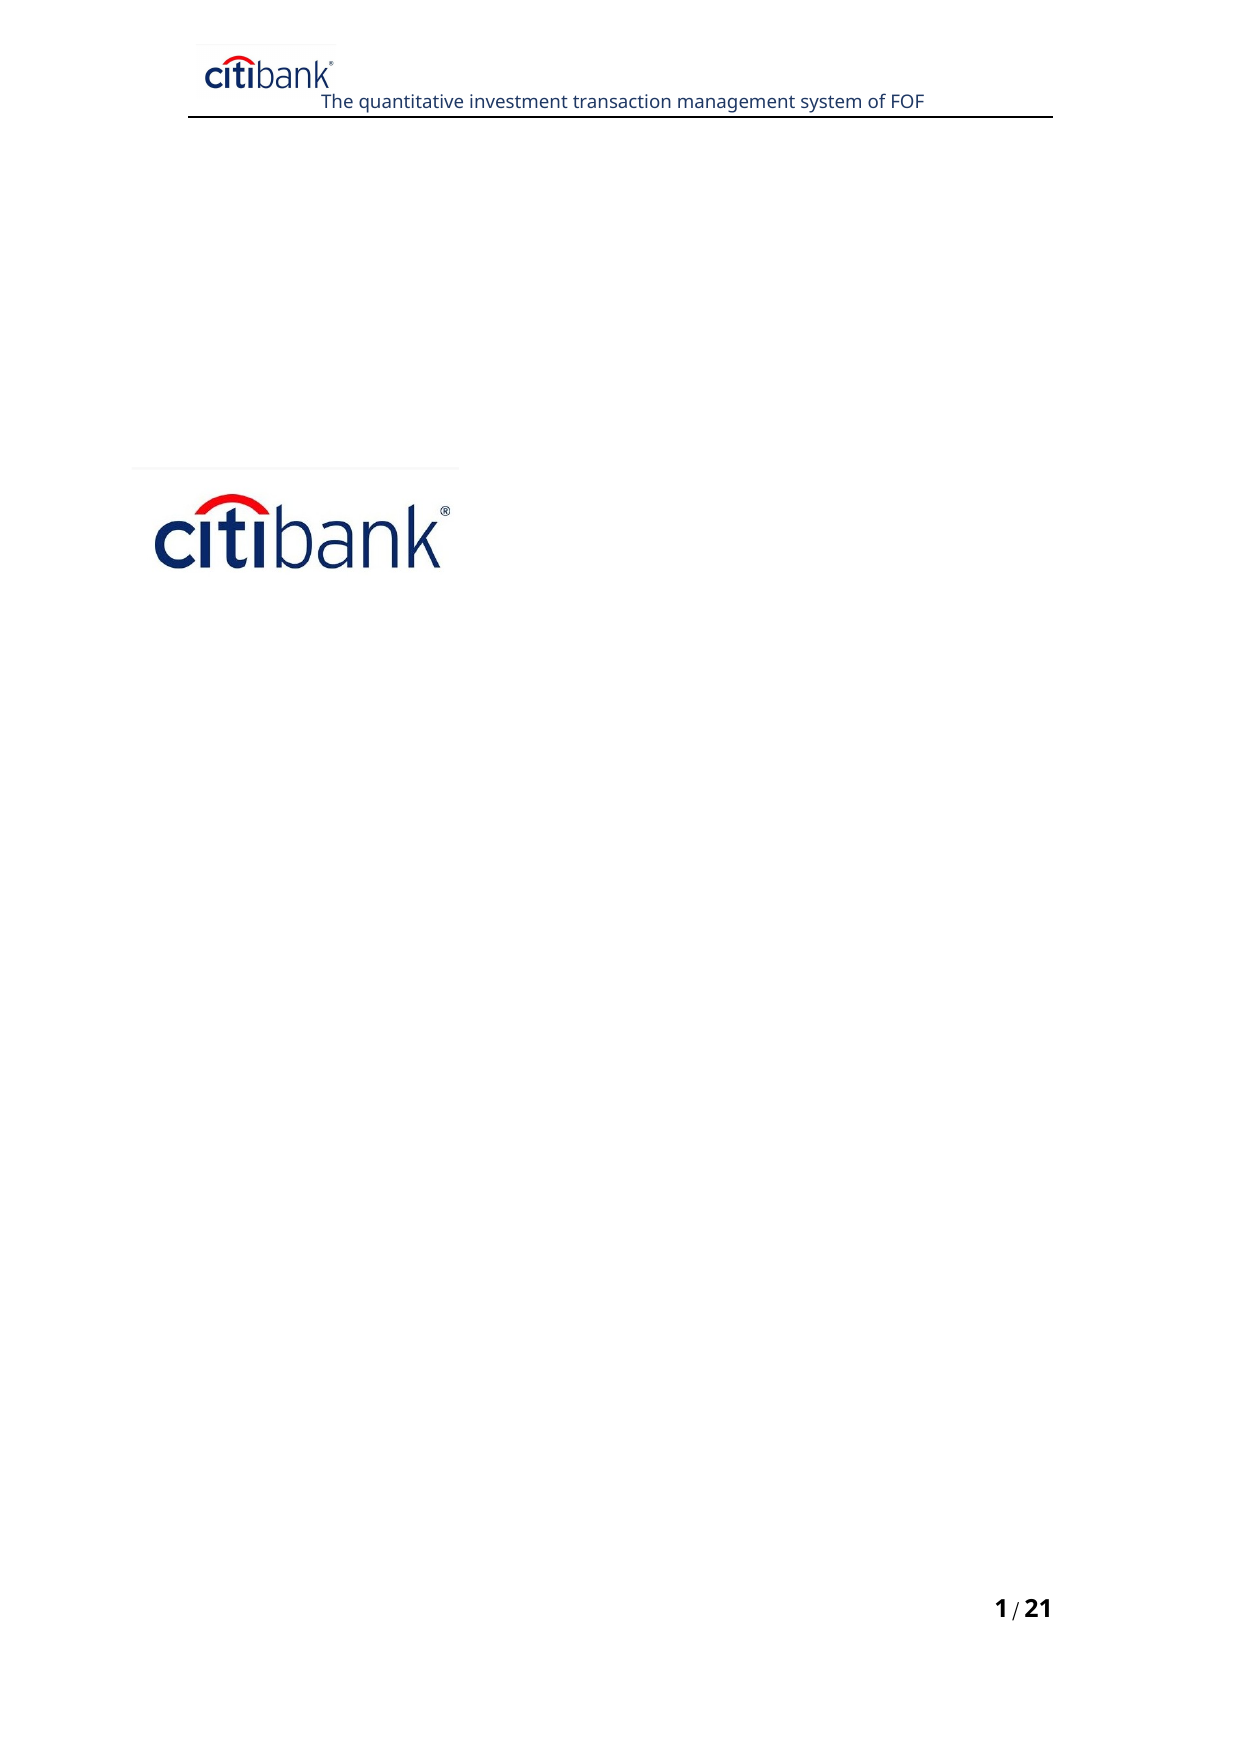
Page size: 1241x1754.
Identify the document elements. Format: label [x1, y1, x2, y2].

picture [195, 44, 337, 99]
picture [131, 467, 459, 593]
